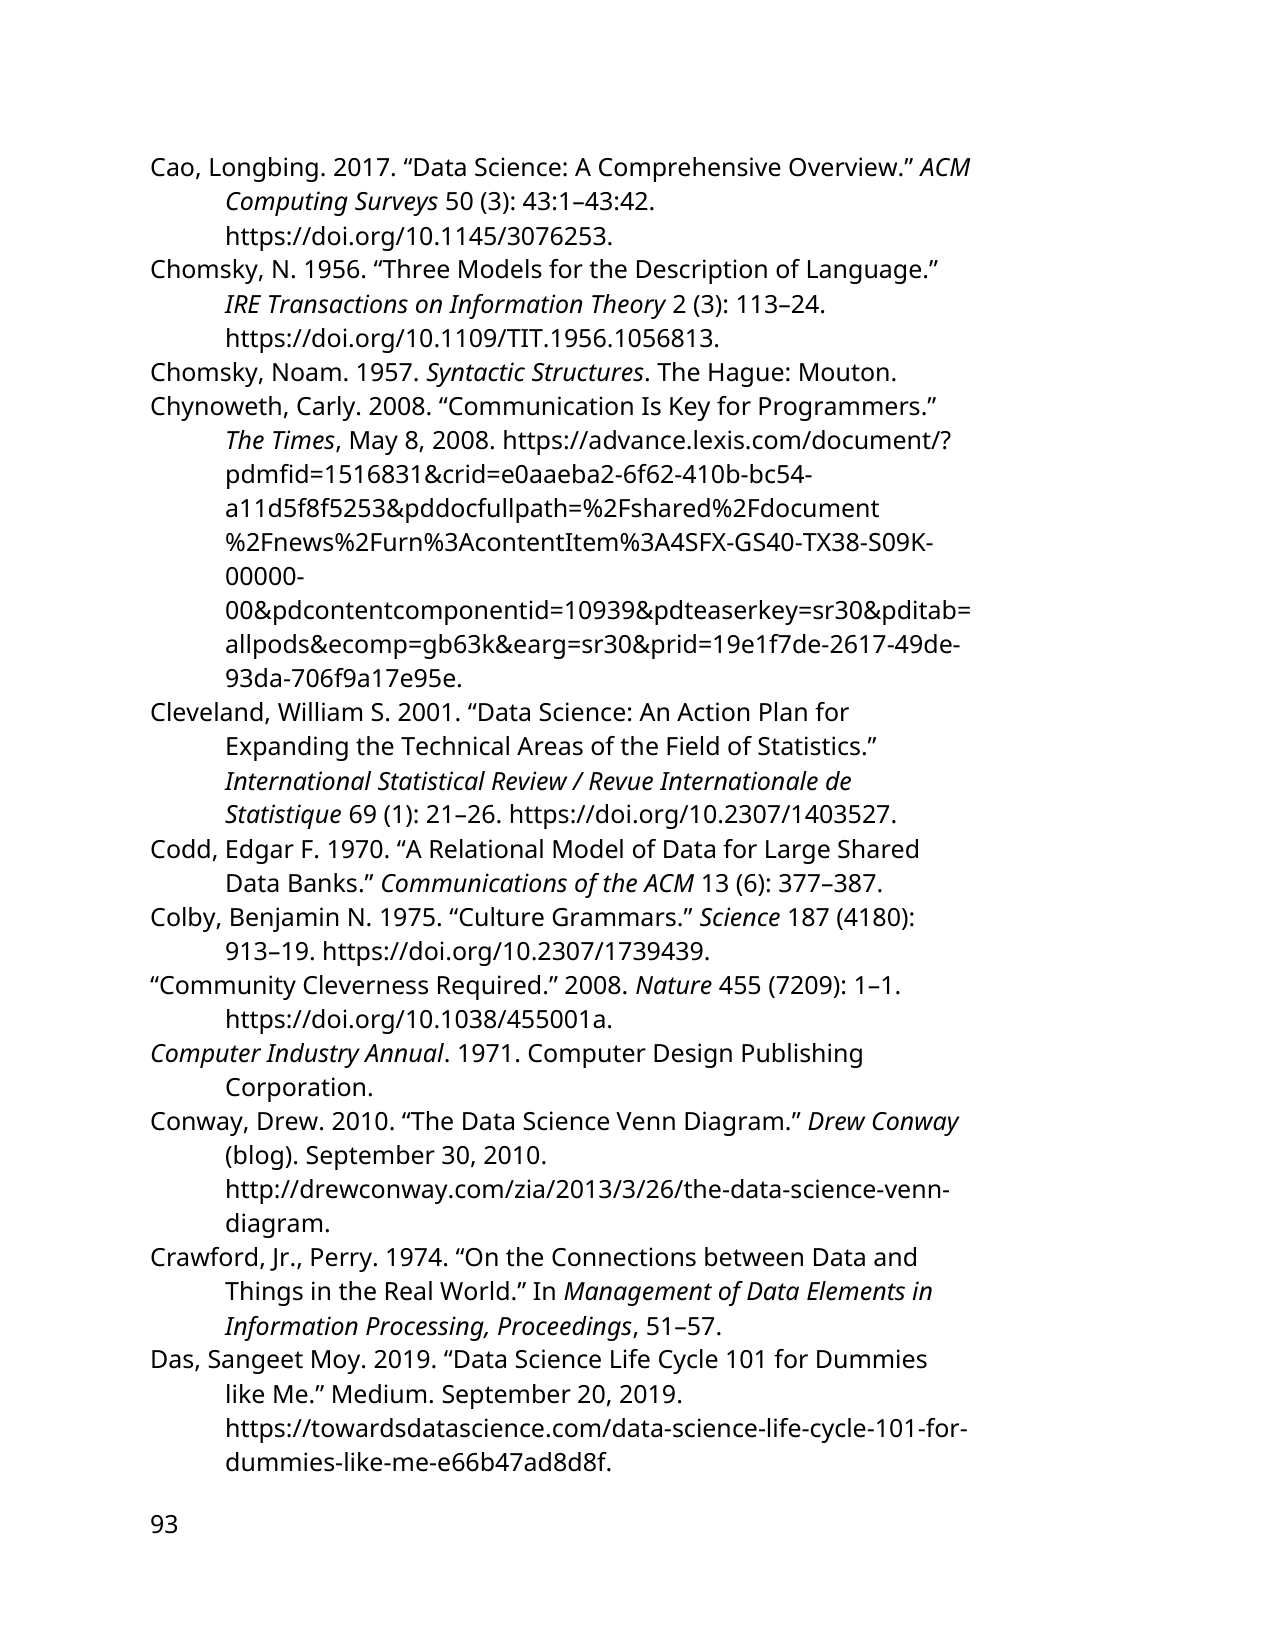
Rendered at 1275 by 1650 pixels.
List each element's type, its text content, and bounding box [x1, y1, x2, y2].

text Conway, Drew. 2010. “The Data Science Venn Diagram.” Drew Conway (blog). September 30, 2010. http://drewconway.com/zia/2013/3/26/the-data-science-venn-diagram. [150, 1104, 975, 1240]
text Cleveland, William S. 2001. “Data Science: An Action Plan for Expanding the Technical Areas of the Field of Statistics.” International Statistical Review / Revue Internationale de Statistique 69 (1): 21–26. https://doi.org/10.2307/1403527. [150, 695, 975, 831]
text Das, Sangeet Moy. 2019. “Data Science Life Cycle 101 for Dummies like Me.” Medium. September 20, 2019. https://towardsdatascience.com/data-science-life-cycle-101-for-dummies-like-me-e66b47ad8d8f. [150, 1342, 975, 1478]
text Cao, Longbing. 2017. “Data Science: A Comprehensive Overview.” ACM Computing Surveys 50 (3): 43:1–43:42. https://doi.org/10.1145/3076253. [150, 150, 975, 252]
text “Community Cleverness Required.” 2008. Nature 455 (7209): 1–1. https://doi.org/10.1038/455001a. [150, 967, 975, 1036]
text Colby, Benjamin N. 1975. “Culture Grammars.” Science 187 (4180): 913–19. https://doi.org/10.2307/1739439. [150, 899, 975, 967]
text Codd, Edgar F. 1970. “A Relational Model of Data for Large Shared Data Banks.” Communications of the ACM 13 (6): 377–387. [150, 831, 975, 899]
text Chomsky, N. 1956. “Three Models for the Description of Language.” IRE Transactions on Information Theory 2 (3): 113–24. https://doi.org/10.1109/TIT.1956.1056813. [150, 252, 975, 354]
text Chynoweth, Carly. 2008. “Communication Is Key for Programmers.” The Times, May 8, 2008. https://advance.lexis.com/document/?pdmfid=1516831&crid=e0aaeba2-6f62-410b-bc54-a11d5f8f5253&pddocfullpath=%2Fshared%2Fdocument%2Fnews%2Furn%3AcontentItem%3A4SFX-GS40-TX38-S09K-00000-00&pdcontentcomponentid=10939&pdteaserkey=sr30&pditab=allpods&ecomp=gb63k&earg=sr30&prid=19e1f7de-2617-49de-93da-706f9a17e95e. [150, 388, 975, 695]
text Chomsky, Noam. 1957. Syntactic Structures. The Hague: Mouton. [150, 354, 975, 388]
text Crawford, Jr., Perry. 1974. “On the Connections between Data and Things in the Real World.” In Management of Data Elements in Information Processing, Proceedings, 51–57. [150, 1240, 975, 1342]
text Computer Industry Annual. 1971. Computer Design Publishing Corporation. [150, 1036, 975, 1104]
